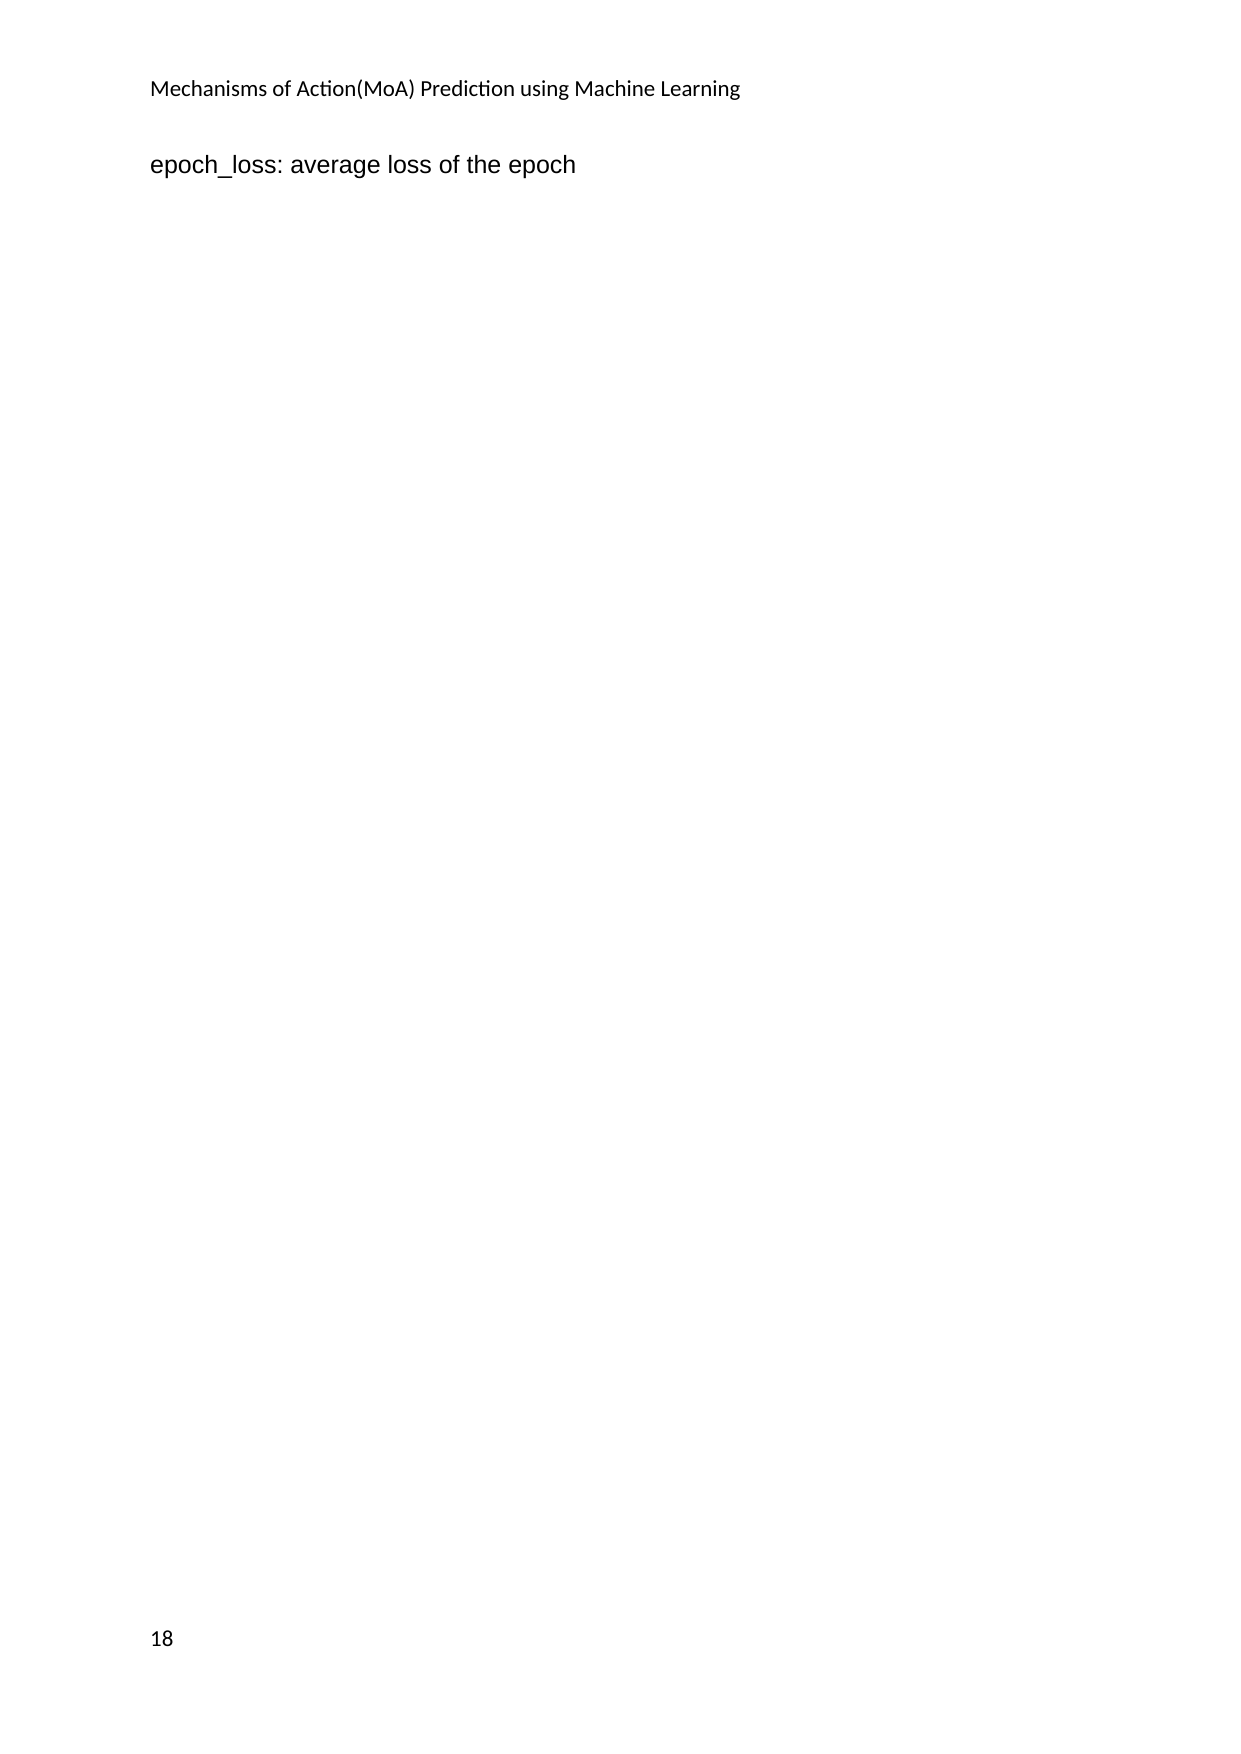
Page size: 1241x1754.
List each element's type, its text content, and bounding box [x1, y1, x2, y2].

text epoch_loss: average loss of the epoch [150, 150, 1090, 179]
